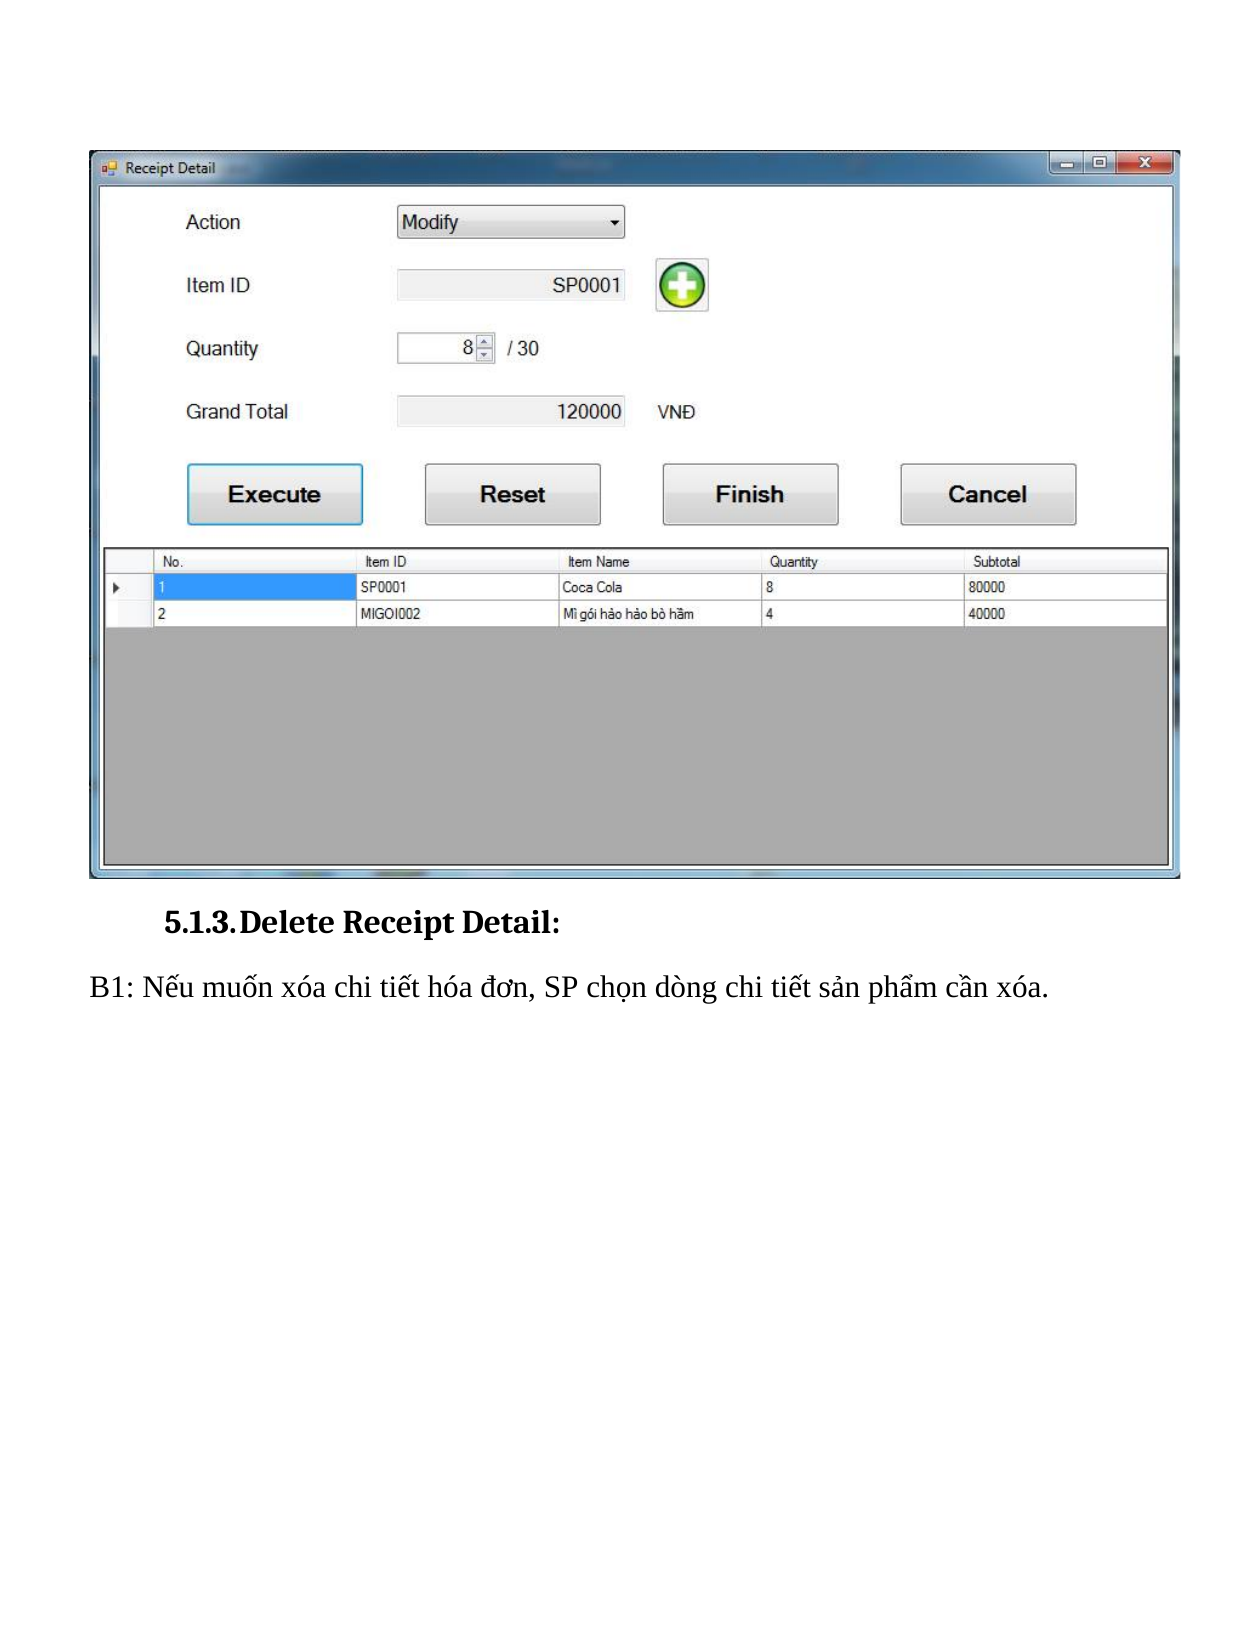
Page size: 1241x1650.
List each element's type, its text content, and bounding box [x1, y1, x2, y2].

text B1: Nếu muốn xóa chi tiết hóa đơn, SP chọn dòng chi tiết sản phẩm cần xóa. [89, 969, 1180, 1005]
picture [89, 150, 1181, 879]
list Delete Receipt Detail: [164, 904, 1180, 942]
